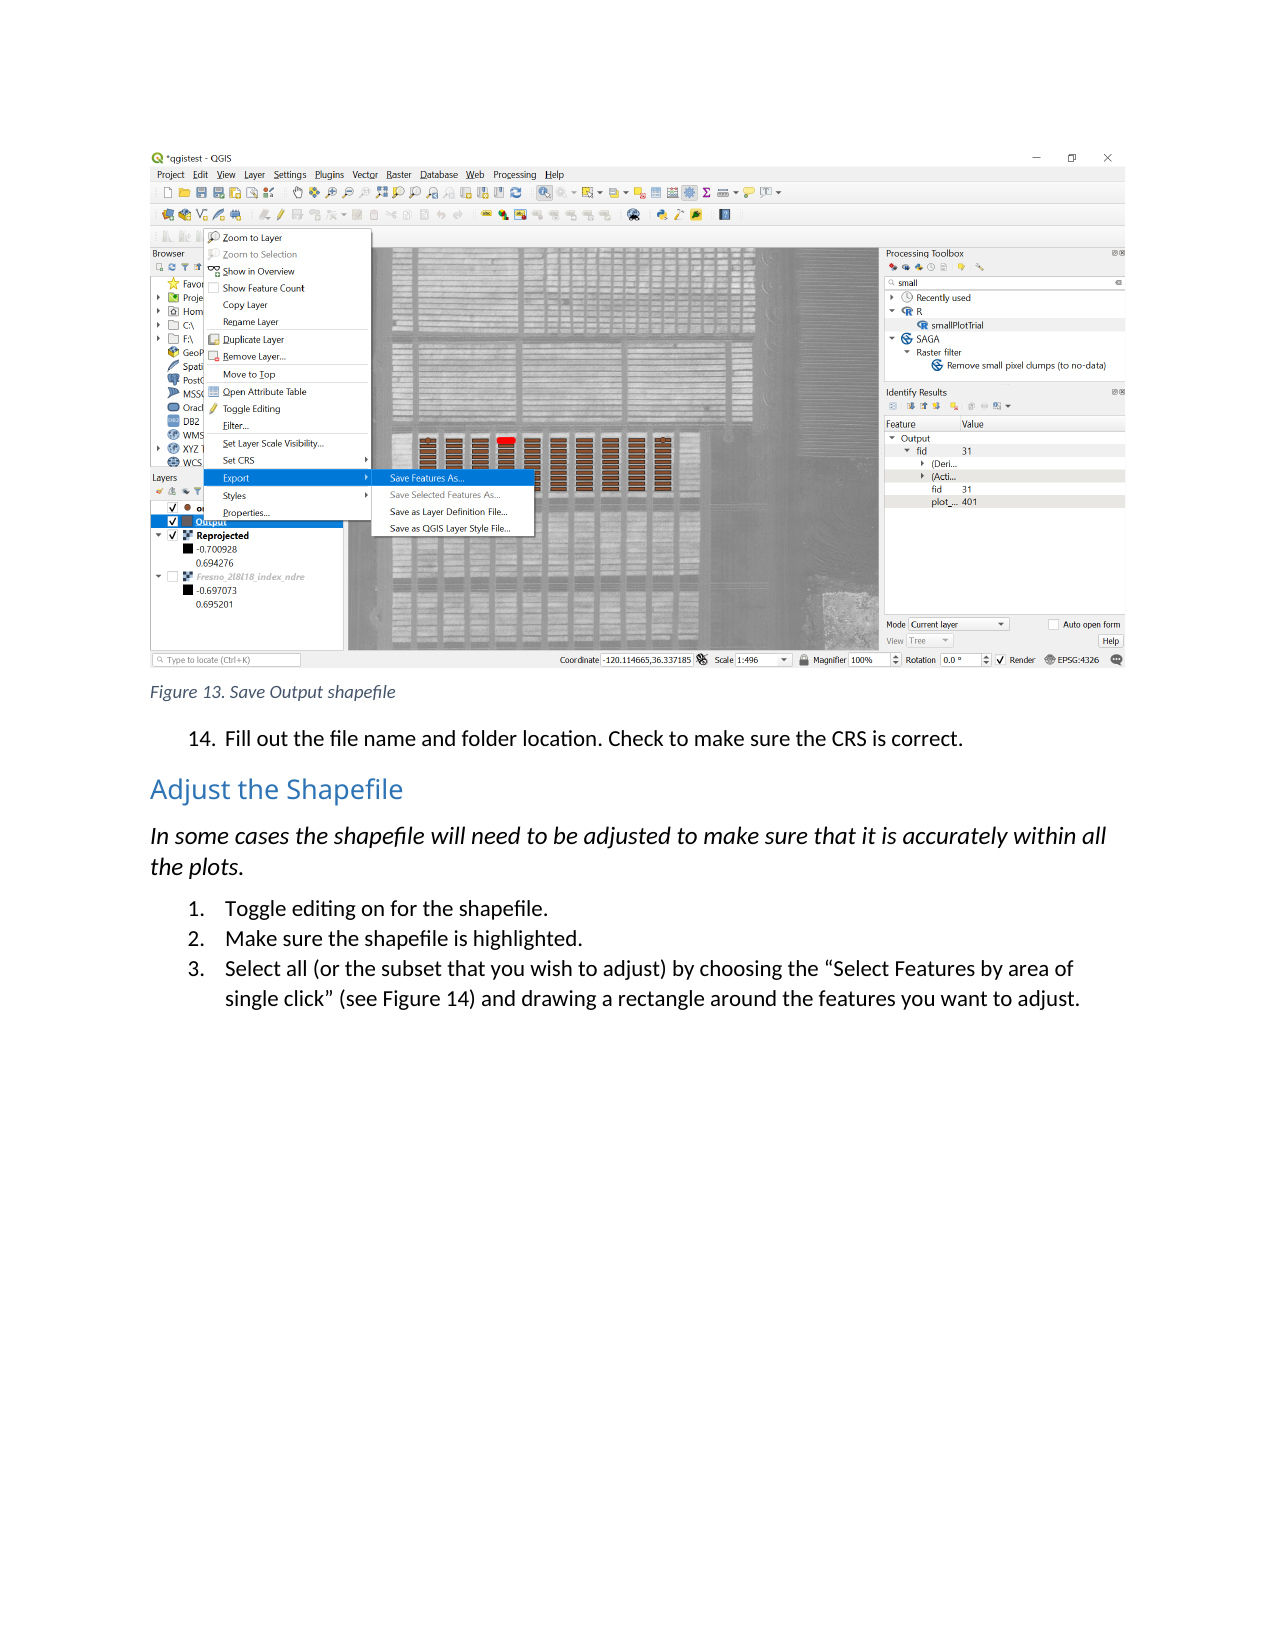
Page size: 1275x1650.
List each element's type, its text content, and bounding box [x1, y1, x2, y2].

picture [150, 150, 1125, 668]
list Fill out the file name and folder location. Check to make sure the CRS is correct. [187, 724, 1125, 752]
text Figure 13. Save Output shapefile [150, 680, 1125, 703]
subtitle Adjust the Shapefile [150, 771, 1125, 808]
list Select all (or the subset that you wish to adjust) by choosing the “Select Features by area of single click” (see Figure 14) and drawing a rectangle around the features you want to adjust. [187, 954, 1125, 1012]
list Make sure the shapefile is highlighted. [187, 924, 1125, 952]
list Toggle editing on for the shapefile. [187, 894, 1125, 922]
text In some cases the shapefile will need to be adjusted to make sure that it is accurately within all the plots. [150, 820, 1125, 881]
